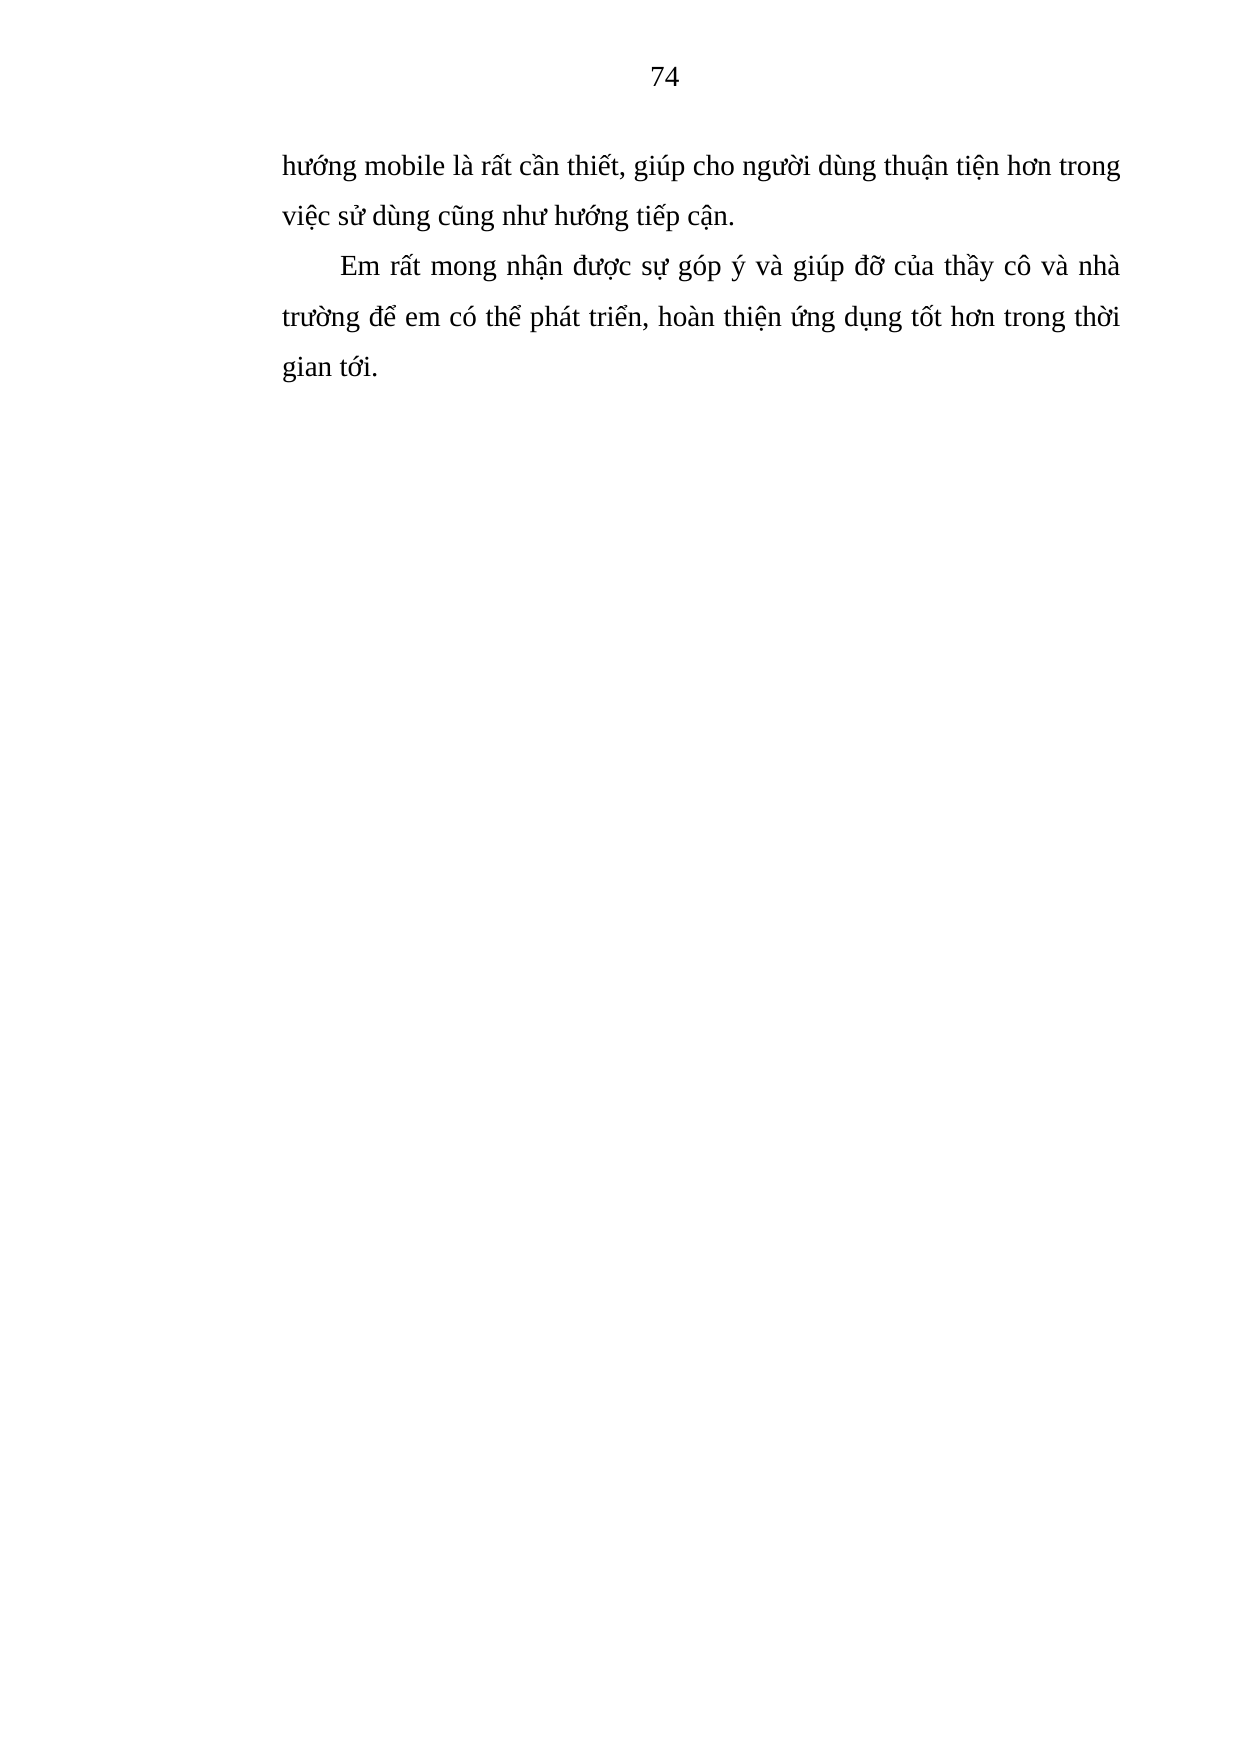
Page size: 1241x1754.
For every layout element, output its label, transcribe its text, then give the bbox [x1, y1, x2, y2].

list Em rất mong nhận được sự góp ý và giúp đỡ của thầy cô và nhà trường để em có thể phát triển, hoàn thiện ứng dụng tốt hơn trong thời gian tới. [282, 248, 1122, 382]
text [282, 148, 1122, 232]
